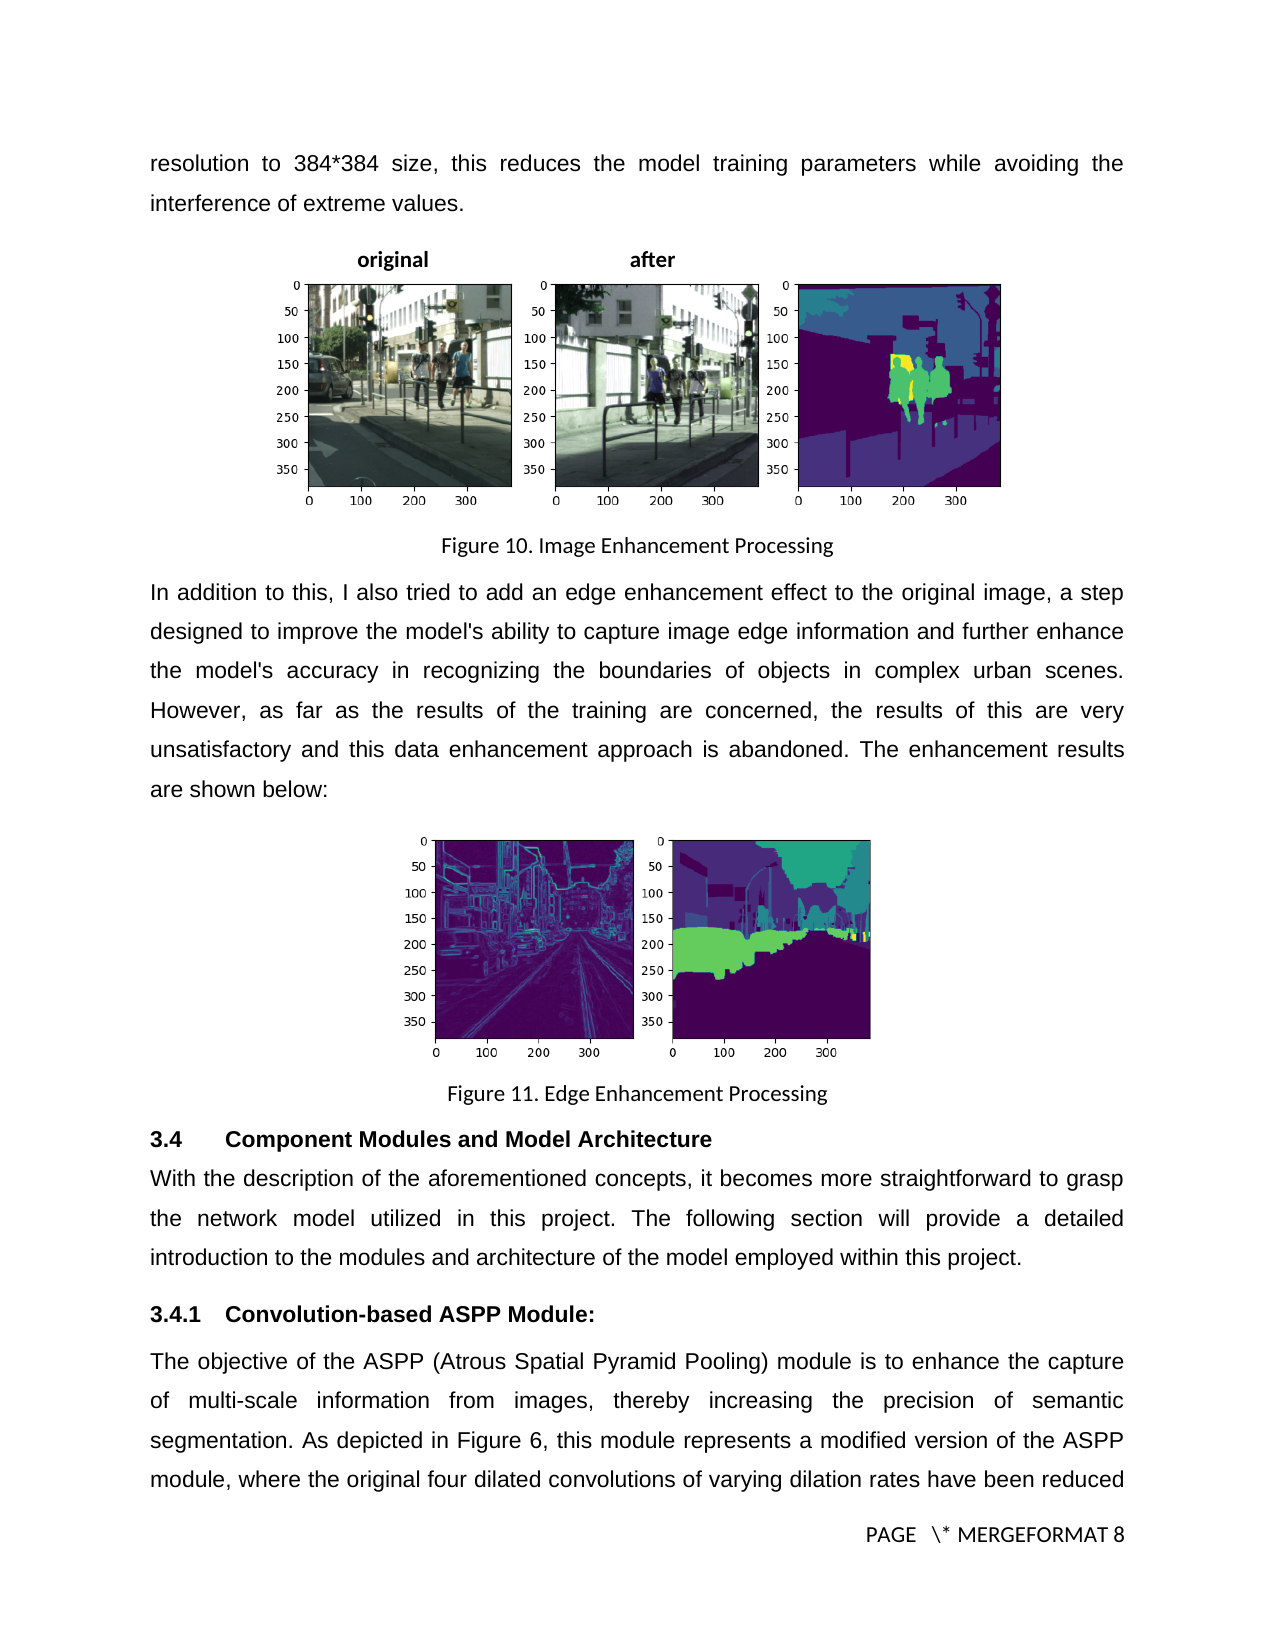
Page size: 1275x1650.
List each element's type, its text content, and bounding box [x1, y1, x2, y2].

text original after [150, 246, 1125, 274]
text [150, 150, 1125, 216]
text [150, 1348, 1125, 1493]
picture [397, 832, 878, 1061]
subtitle Convolution-based ASPP Module: [150, 1301, 1125, 1327]
subtitle Component Modules and Model Architecture [150, 1126, 1125, 1152]
text In addition to this, I also tried to add an edge enhancement effect to the original image, a step designed to improve the model's ability to capture image edge information and further enhance the model's accuracy in recognizing the boundaries of objects in complex urban scenes. However, as far as the results of the training are concerned, the results of this are very unsatisfactory and this data enhancement approach is abandoned. The enhancement results are shown below: [150, 578, 1125, 802]
text With the description of the aforementioned concepts, it becomes more straightforward to grasp the network model utilized in this project. The following section will provide a detailed introduction to the modules and architecture of the model employed within this project. [150, 1165, 1125, 1271]
text Figure 10. Image Enhancement Processing [150, 532, 1125, 560]
text Figure 11. Edge Enhancement Processing [150, 1079, 1125, 1107]
picture [270, 273, 1005, 513]
